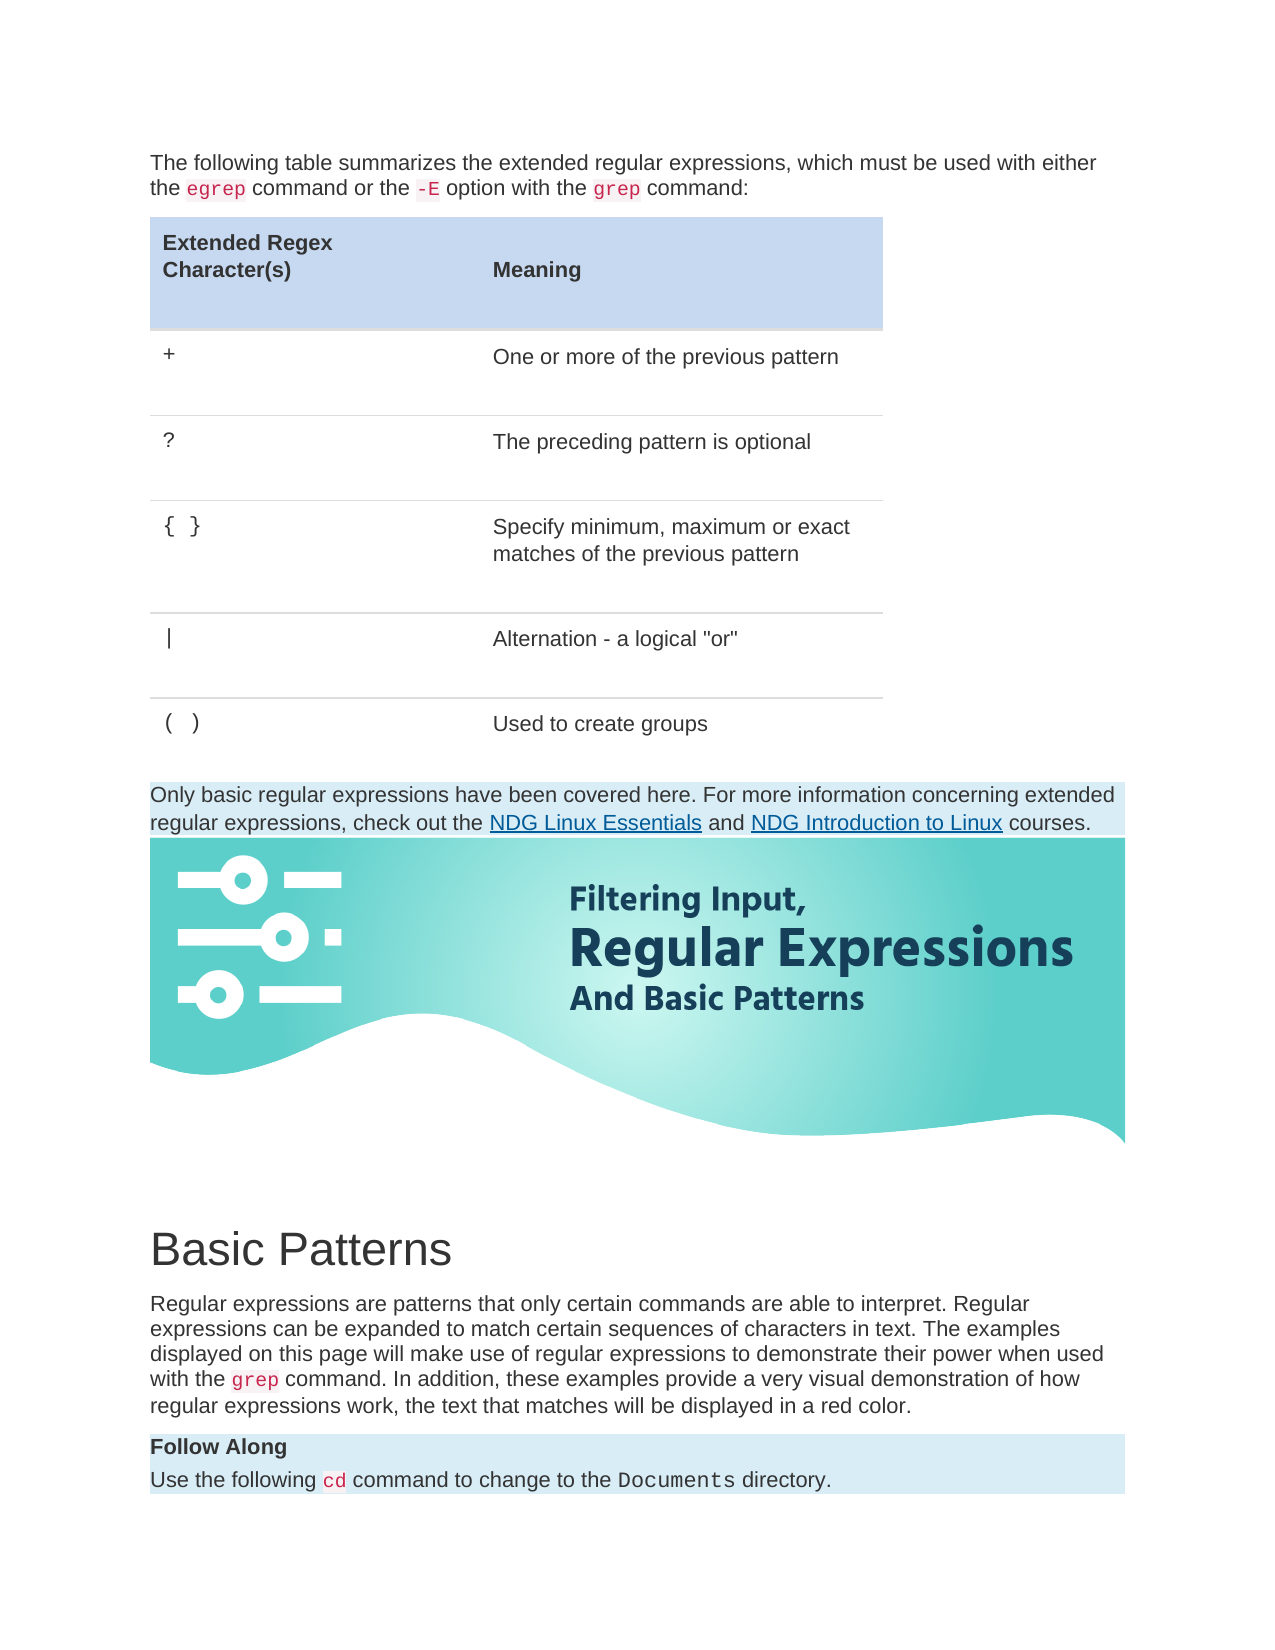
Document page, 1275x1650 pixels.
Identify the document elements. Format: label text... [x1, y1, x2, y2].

text The following table summarizes the extended regular expressions, which must be used with either the egrep command or the -E option with the grep command: [150, 150, 1125, 202]
subtitle Basic Patterns [150, 1221, 1125, 1275]
table_cell + [150, 331, 480, 415]
text Only basic regular expressions have been covered here. For more information concerning extended regular expressions, check out the NDG Linux Essentials and NDG Introduction to Linux courses. [150, 782, 1125, 835]
text Use the following cd command to change to the Documents directory. [150, 1467, 1125, 1494]
table_cell Alternation - a logical "or" [480, 614, 883, 697]
table_cell | [150, 614, 480, 697]
text Follow Along [150, 1434, 1125, 1459]
table_cell { } [150, 501, 480, 612]
table_cell Specify minimum, maximum or exact matches of the previous pattern [480, 501, 883, 612]
table_header Meaning [480, 217, 883, 328]
table_cell ( ) [150, 699, 480, 782]
table_header Extended Regex Character(s) [150, 217, 480, 328]
table_cell Used to create groups [480, 699, 883, 782]
table_cell ? [150, 416, 480, 500]
text Regular expressions are patterns that only certain commands are able to interpret. Regular expressions can be expanded to match certain sequences of characters in text. The examples displayed on this page will make use of regular expressions to demonstrate their power when used with the grep command. In addition, these examples provide a very visual demonstration of how regular expressions work, the text that matches will be displayed in a red color. [150, 1291, 1125, 1418]
picture [150, 836, 1125, 1203]
table_cell The preceding pattern is optional [480, 416, 883, 500]
table_cell One or more of the previous pattern [480, 331, 883, 415]
